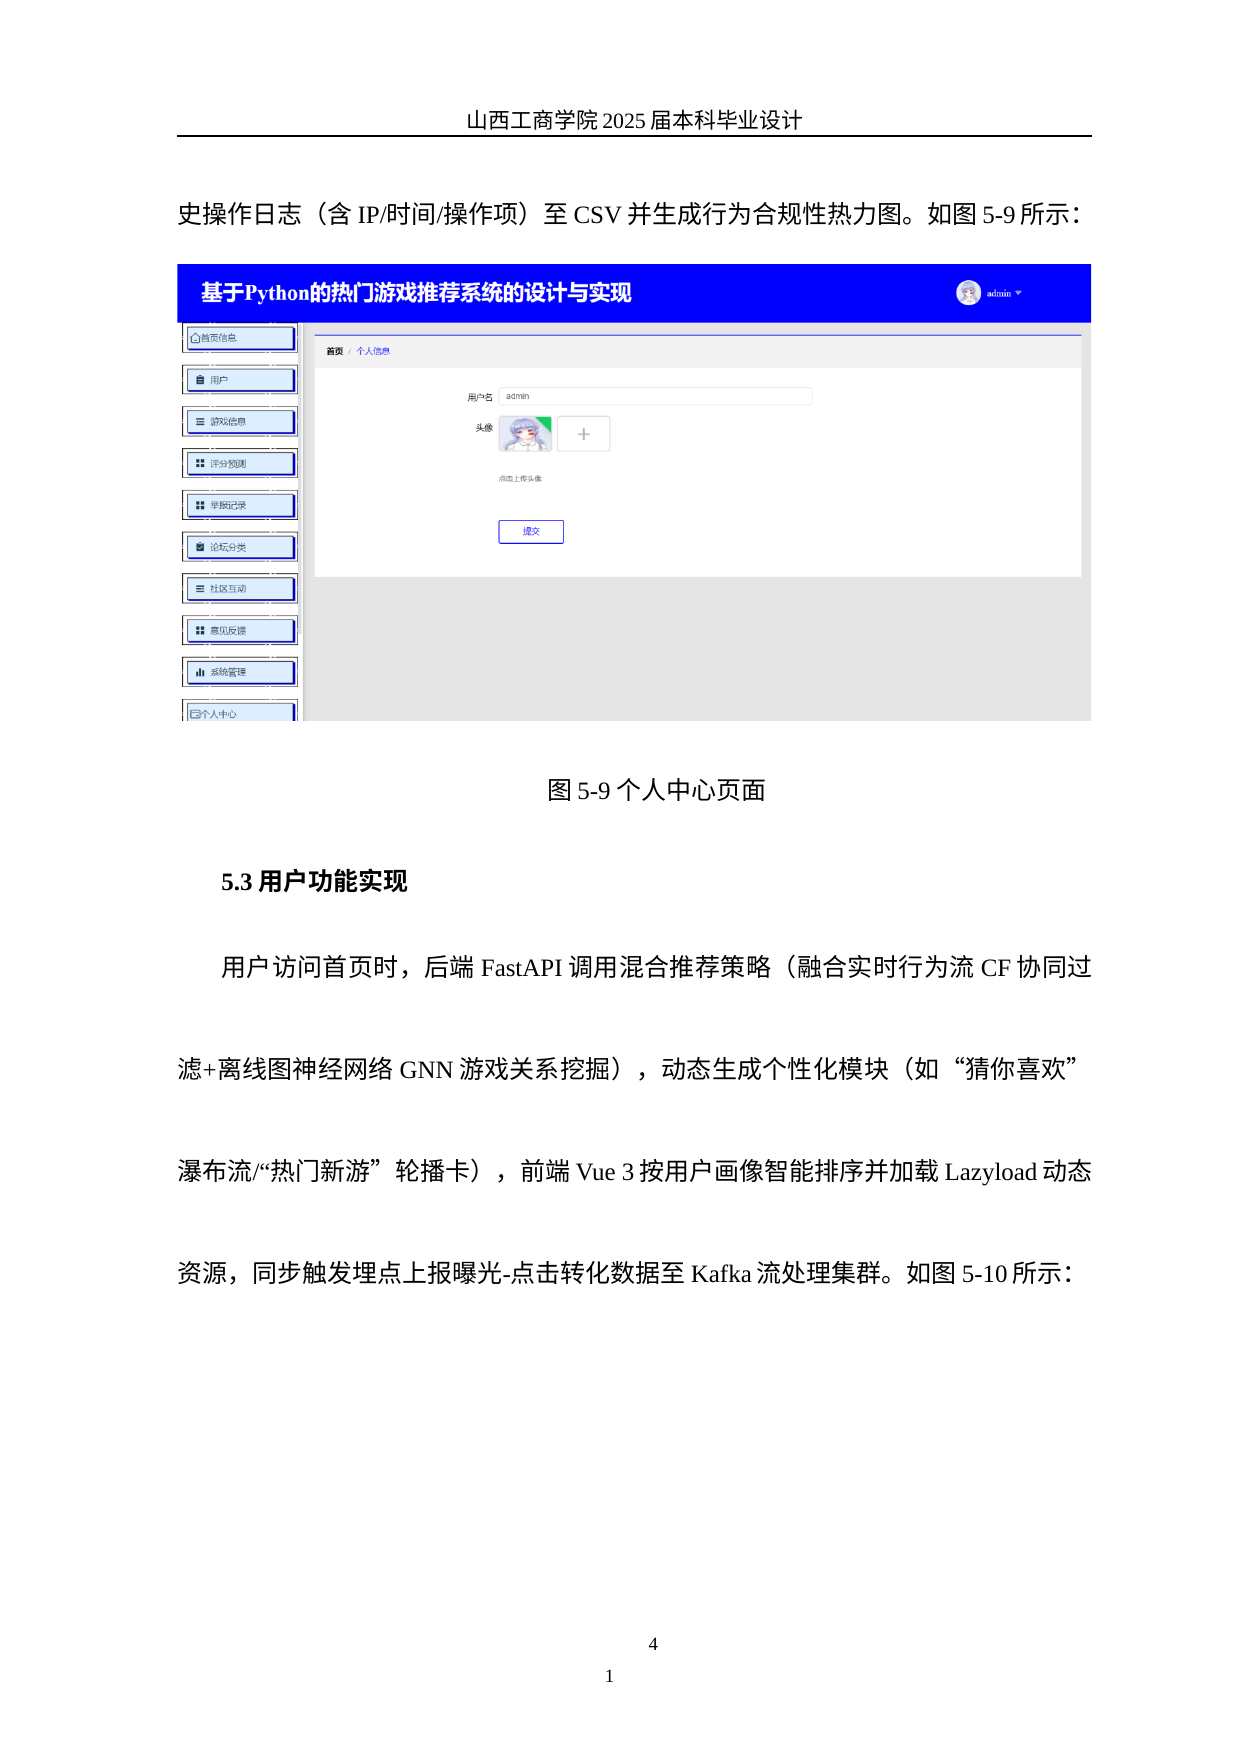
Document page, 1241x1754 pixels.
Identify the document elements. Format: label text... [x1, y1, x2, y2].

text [177, 178, 1092, 246]
text 用户访问首页时，后端FastAPI调用混合推荐策略（融合实时行为流CF协同过滤+离线图神经网络GNN游戏关系挖掘），动态生成个性化模块（如“猜你喜欢”瀑布流/“热门新游”轮播卡），前端Vue 3按用户画像智能排序并加载Lazyload动态资源，同步触发埋点上报曝光-点击转化数据至Kafka流处理集群。如图5-10所示： [177, 932, 1092, 1305]
subtitle 5.3 用户功能实现 [177, 846, 1092, 913]
picture [177, 264, 1092, 721]
text 图5-9 个人中心页面 [177, 754, 1092, 822]
